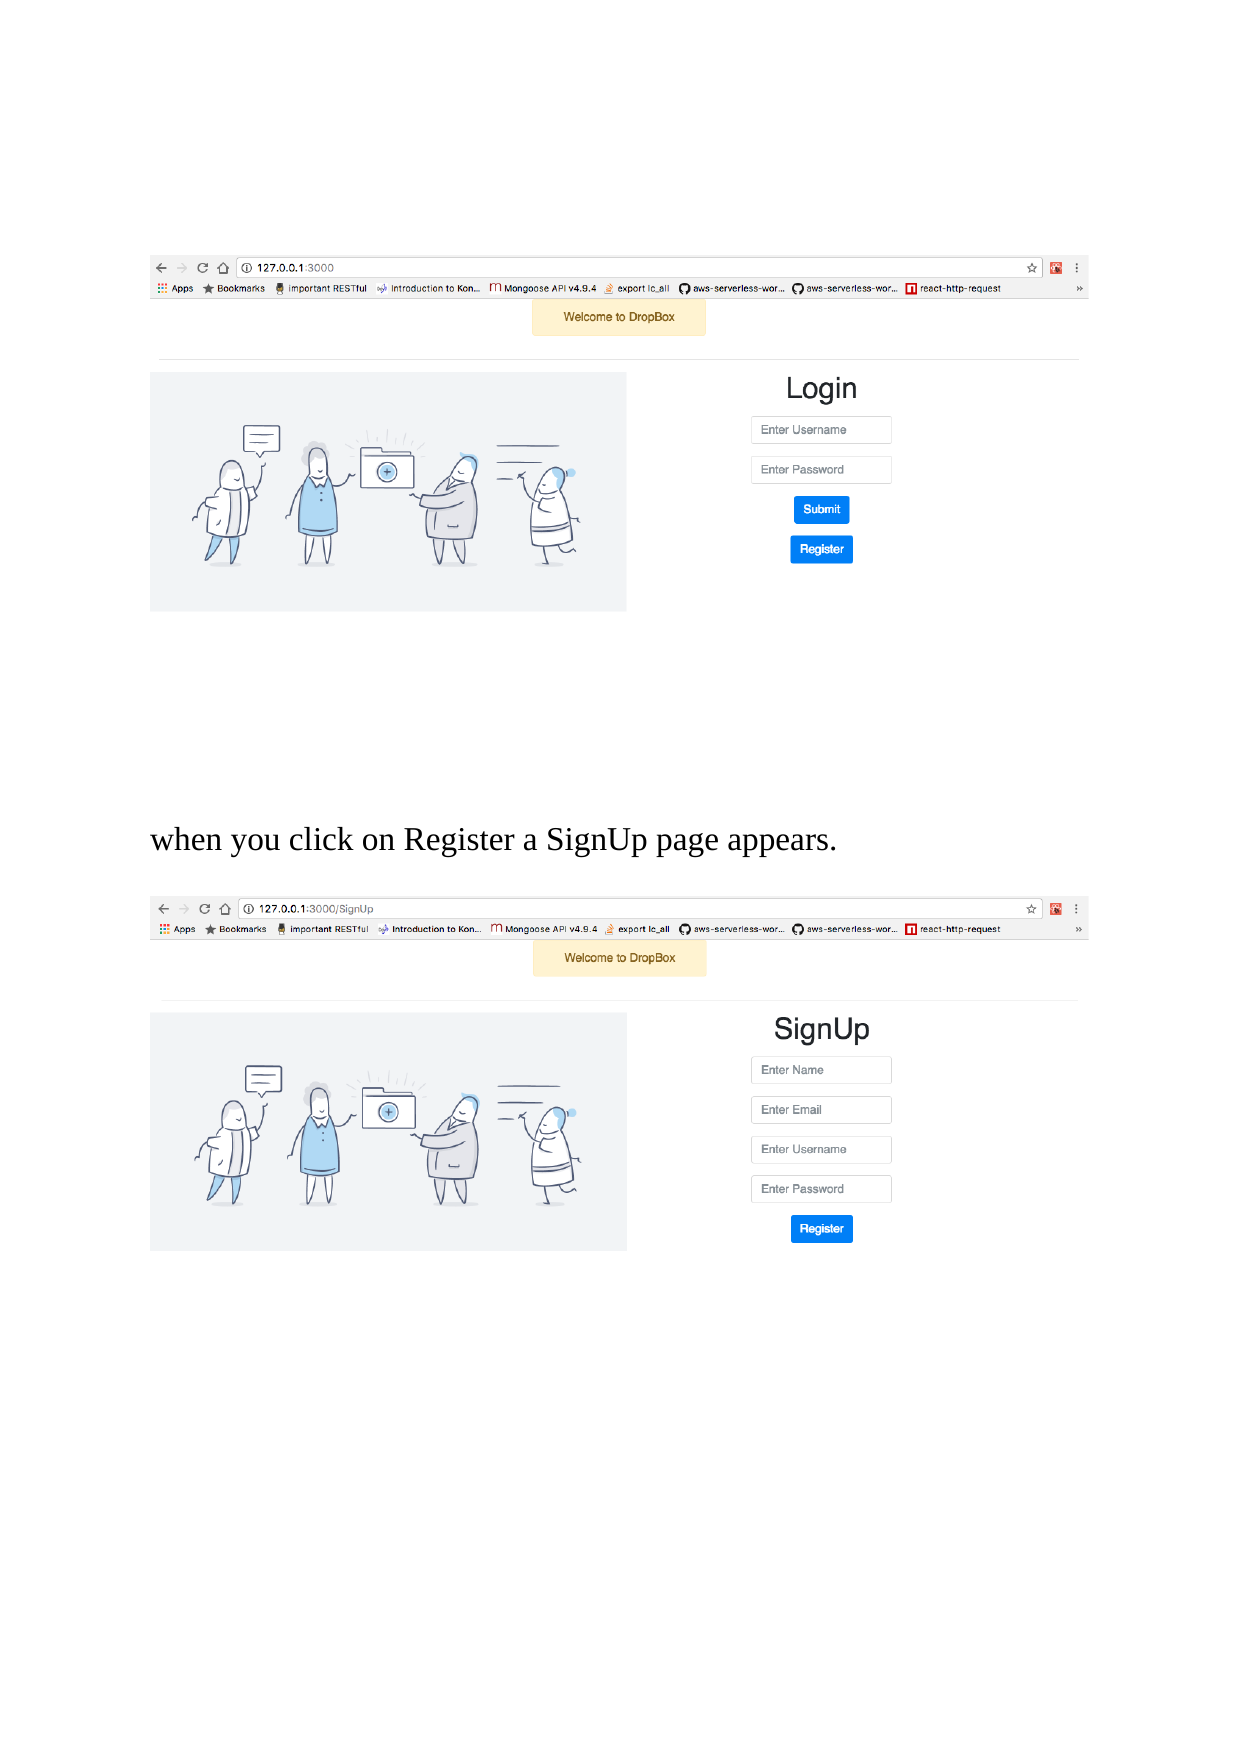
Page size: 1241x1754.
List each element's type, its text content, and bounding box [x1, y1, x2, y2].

text when you click on Register a SignUp page appears. [150, 819, 1090, 858]
picture [150, 255, 1089, 782]
picture [150, 896, 1089, 1407]
